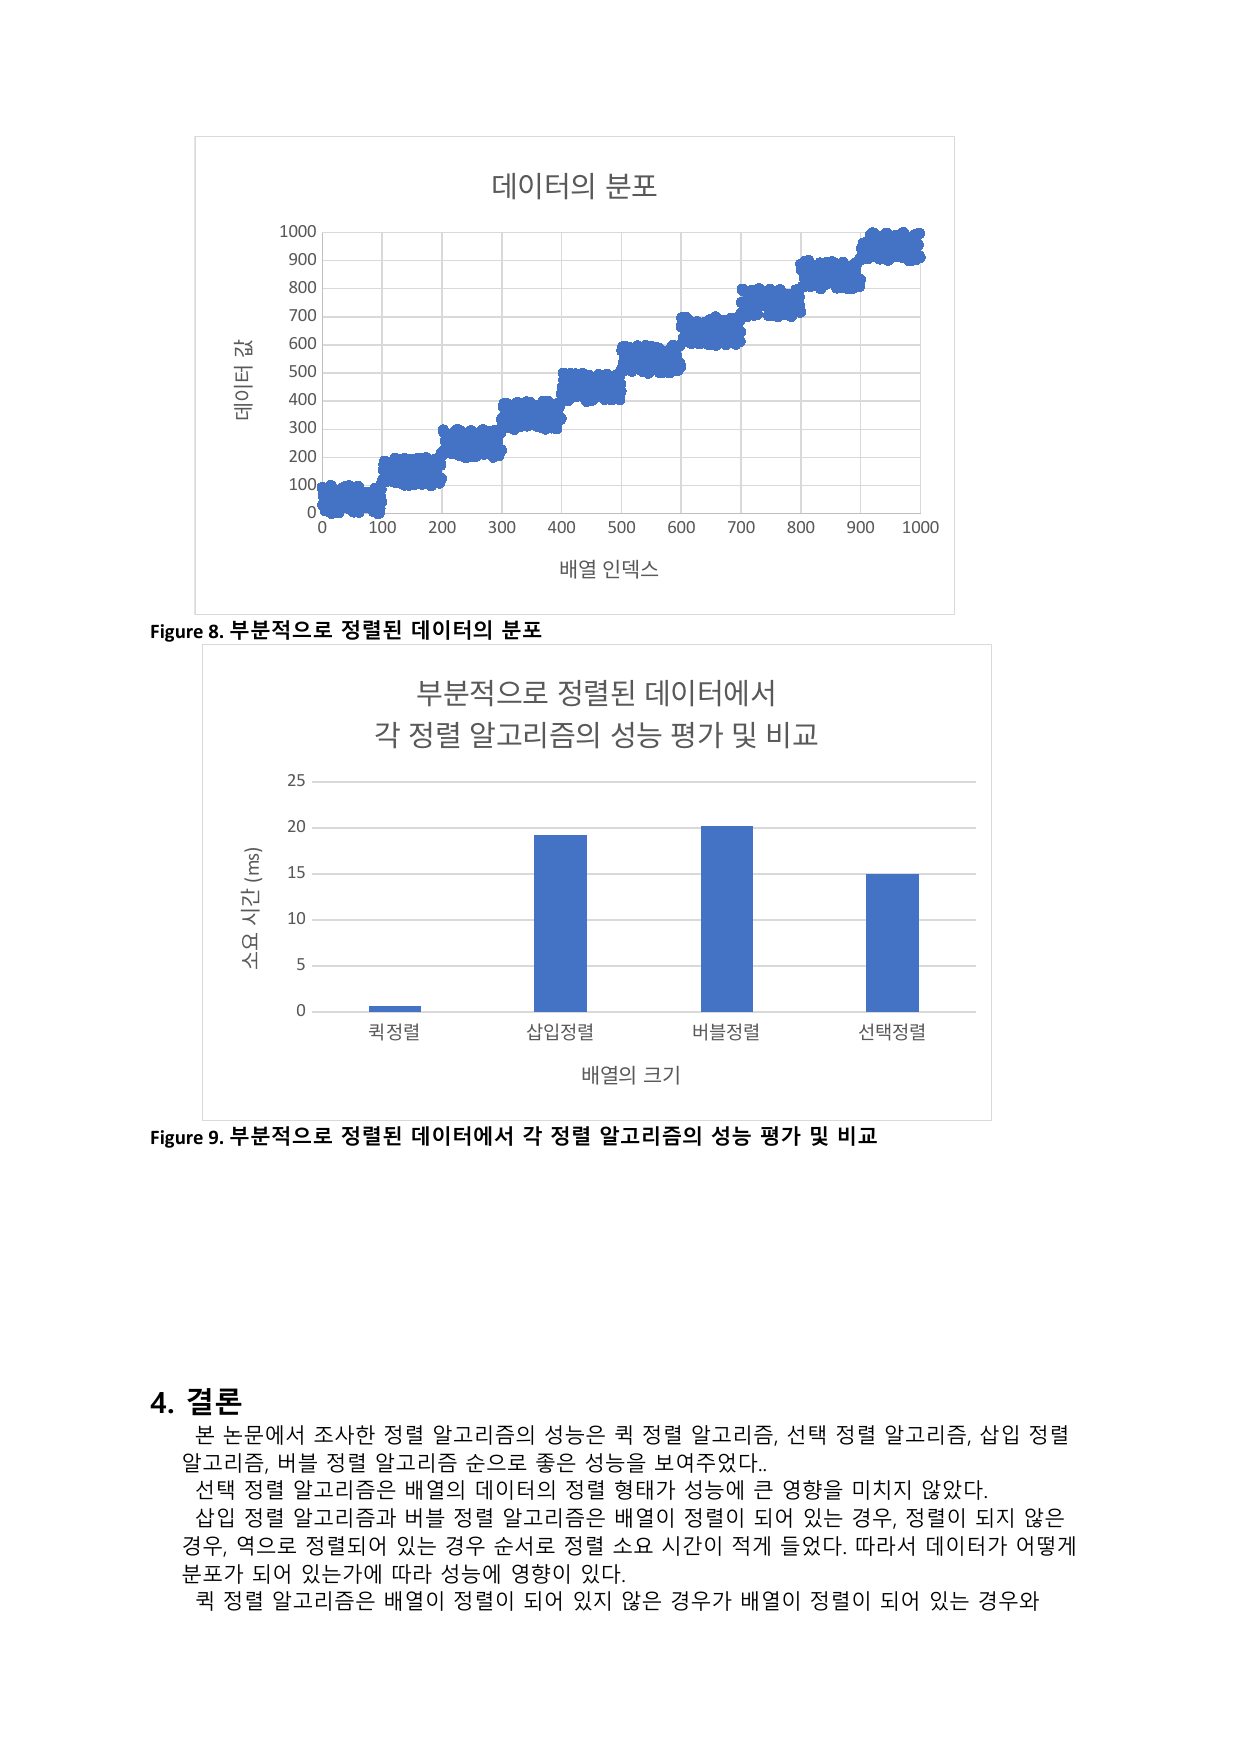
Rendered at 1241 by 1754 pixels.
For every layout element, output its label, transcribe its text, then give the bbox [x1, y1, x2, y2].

text 선택 정렬 알고리즘은 배열의 데이터의 정렬 형태가 성능에 큰 영향을 미치지 않았다. [181, 1476, 1090, 1504]
text 삽입 정렬 알고리즘과 버블 정렬 알고리즘은 배열이 정렬이 되어 있는 경우, 정렬이 되지 않은 경우, 역으로 정렬되어 있는 경우 순서로 정렬 소요 시간이 적게 들었다. 따라서 데이터가 어떻게 분포가 되어 있는가에 따라 성능에 영향이 있다. [181, 1504, 1090, 1587]
text 본 논문에서 조사한 정렬 알고리즘의 성능은 퀵 정렬 알고리즘, 선택 정렬 알고리즘, 삽입 정렬 알고리즘, 버블 정렬 알고리즘 순으로 좋은 성능을 보여주었다.. [181, 1421, 1090, 1476]
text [181, 1587, 1090, 1615]
text 4. 결론 [150, 1382, 1090, 1421]
